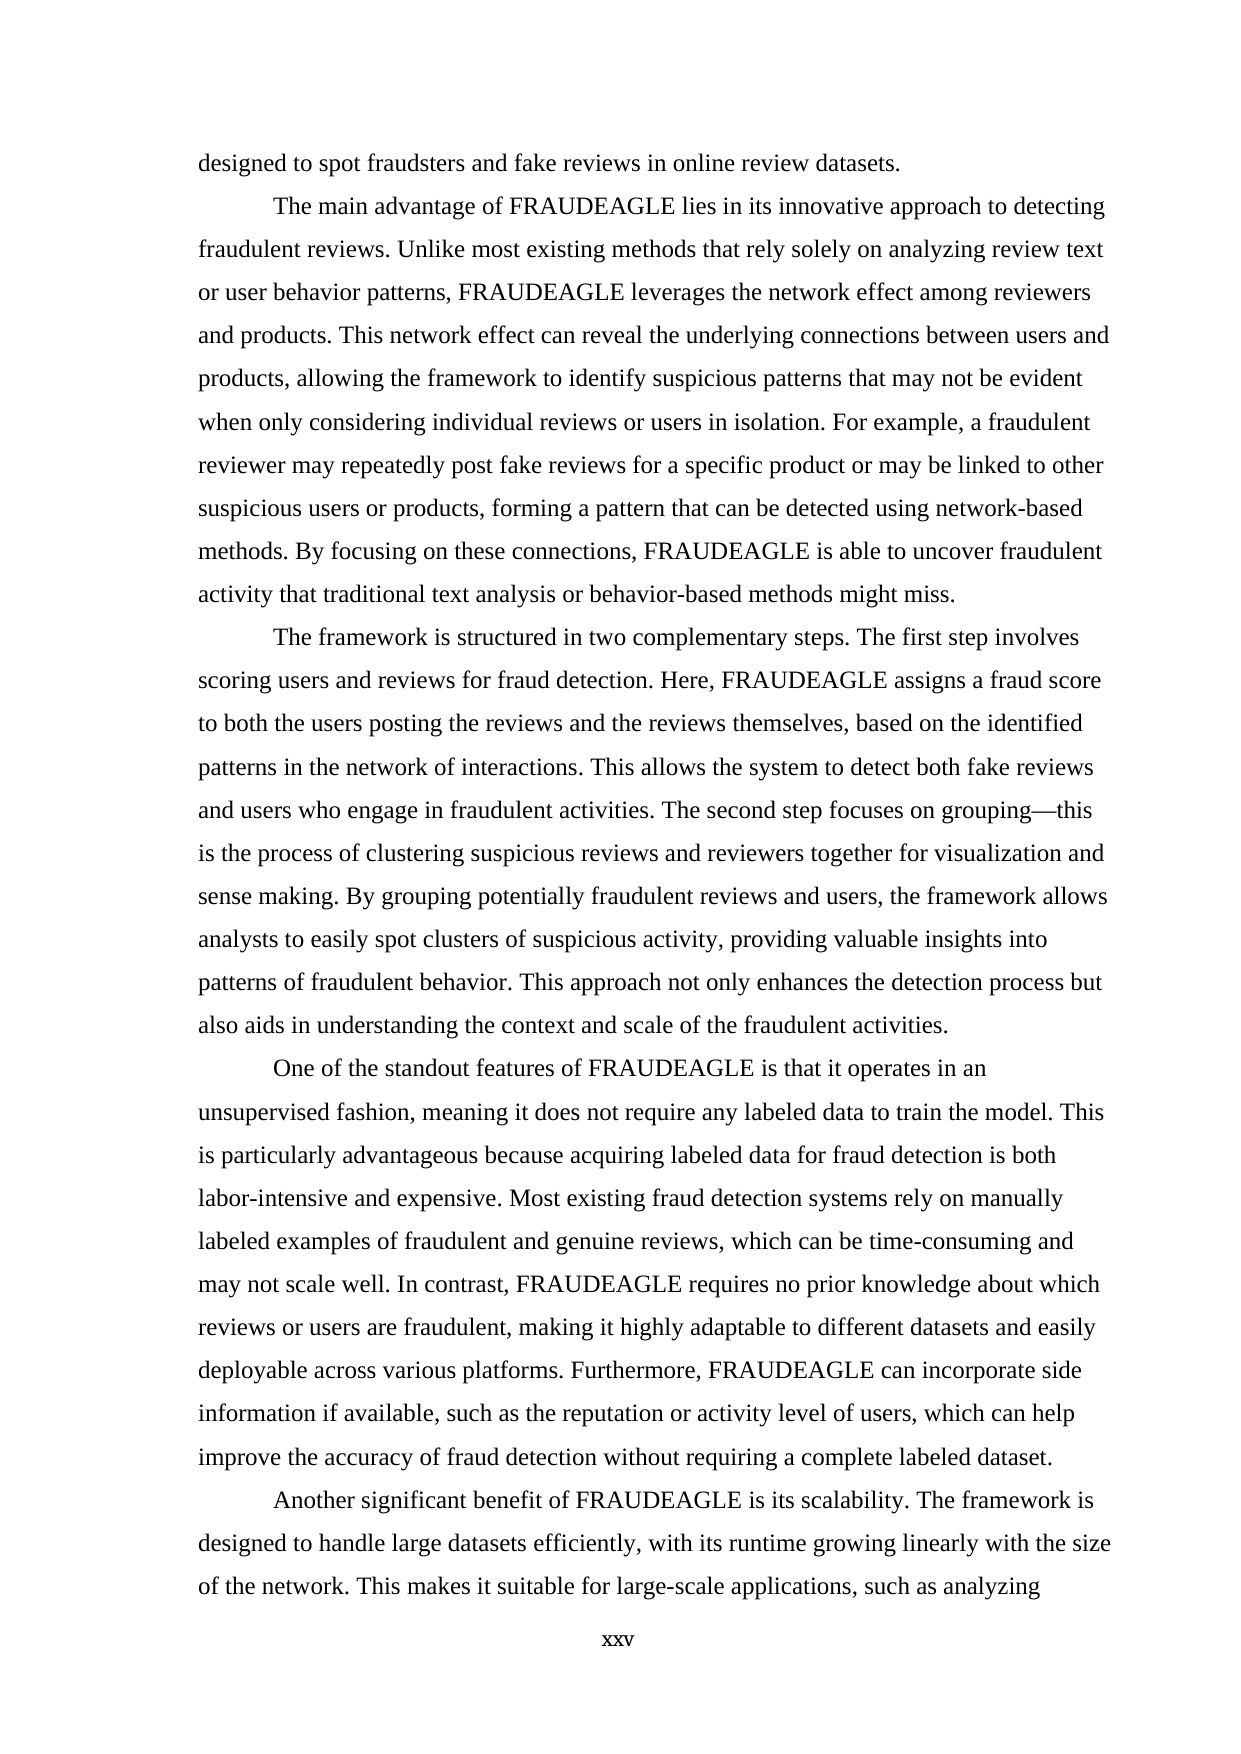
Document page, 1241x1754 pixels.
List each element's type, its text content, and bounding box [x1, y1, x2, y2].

text The framework is structured in two complementary steps. The first step involves scoring users and reviews for fraud detection. Here, FRAUDEAGLE assigns a fraud score to both the users posting the reviews and the reviews themselves, based on the identified patterns in the network of interactions. This allows the system to detect both fake reviews and users who engage in fraudulent activities. The second step focuses on grouping—this is the process of clustering suspicious reviews and reviewers together for visualization and sense making. By grouping potentially fraudulent reviews and users, the framework allows analysts to easily spot clusters of suspicious activity, providing valuable insights into patterns of fraudulent behavior. This approach not only enhances the detection process but also aids in understanding the context and scale of the fraudulent activities. [198, 622, 1113, 1039]
text One of the standout features of FRAUDEAGLE is that it operates in an unsupervised fashion, meaning it does not require any labeled data to train the model. This is particularly advantageous because acquiring labeled data for fraud detection is both labor-intensive and expensive. Most existing fraud detection systems rely on manually labeled examples of fraudulent and genuine reviews, which can be time-consuming and may not scale well. In contrast, FRAUDEAGLE requires no prior knowledge about which reviews or users are fraudulent, making it highly adaptable to different datasets and easily deployable across various platforms. Furthermore, FRAUDEAGLE can incorporate side information if available, such as the reputation or activity level of users, which can help improve the accuracy of fraud detection without requiring a complete labeled dataset. [198, 1053, 1113, 1470]
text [198, 1485, 1113, 1600]
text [198, 148, 1113, 177]
text The main advantage of FRAUDEAGLE lies in its innovative approach to detecting fraudulent reviews. Unlike most existing methods that rely solely on analyzing review text or user behavior patterns, FRAUDEAGLE leverages the network effect among reviewers and products. This network effect can reveal the underlying connections between users and products, allowing the framework to identify suspicious patterns that may not be evident when only considering individual reviews or users in isolation. For example, a fraudulent reviewer may repeatedly post fake reviews for a specific product or may be linked to other suspicious users or products, forming a pattern that can be detected using network-based methods. By focusing on these connections, FRAUDEAGLE is able to uncover fraudulent activity that traditional text analysis or behavior-based methods might miss. [198, 191, 1113, 608]
